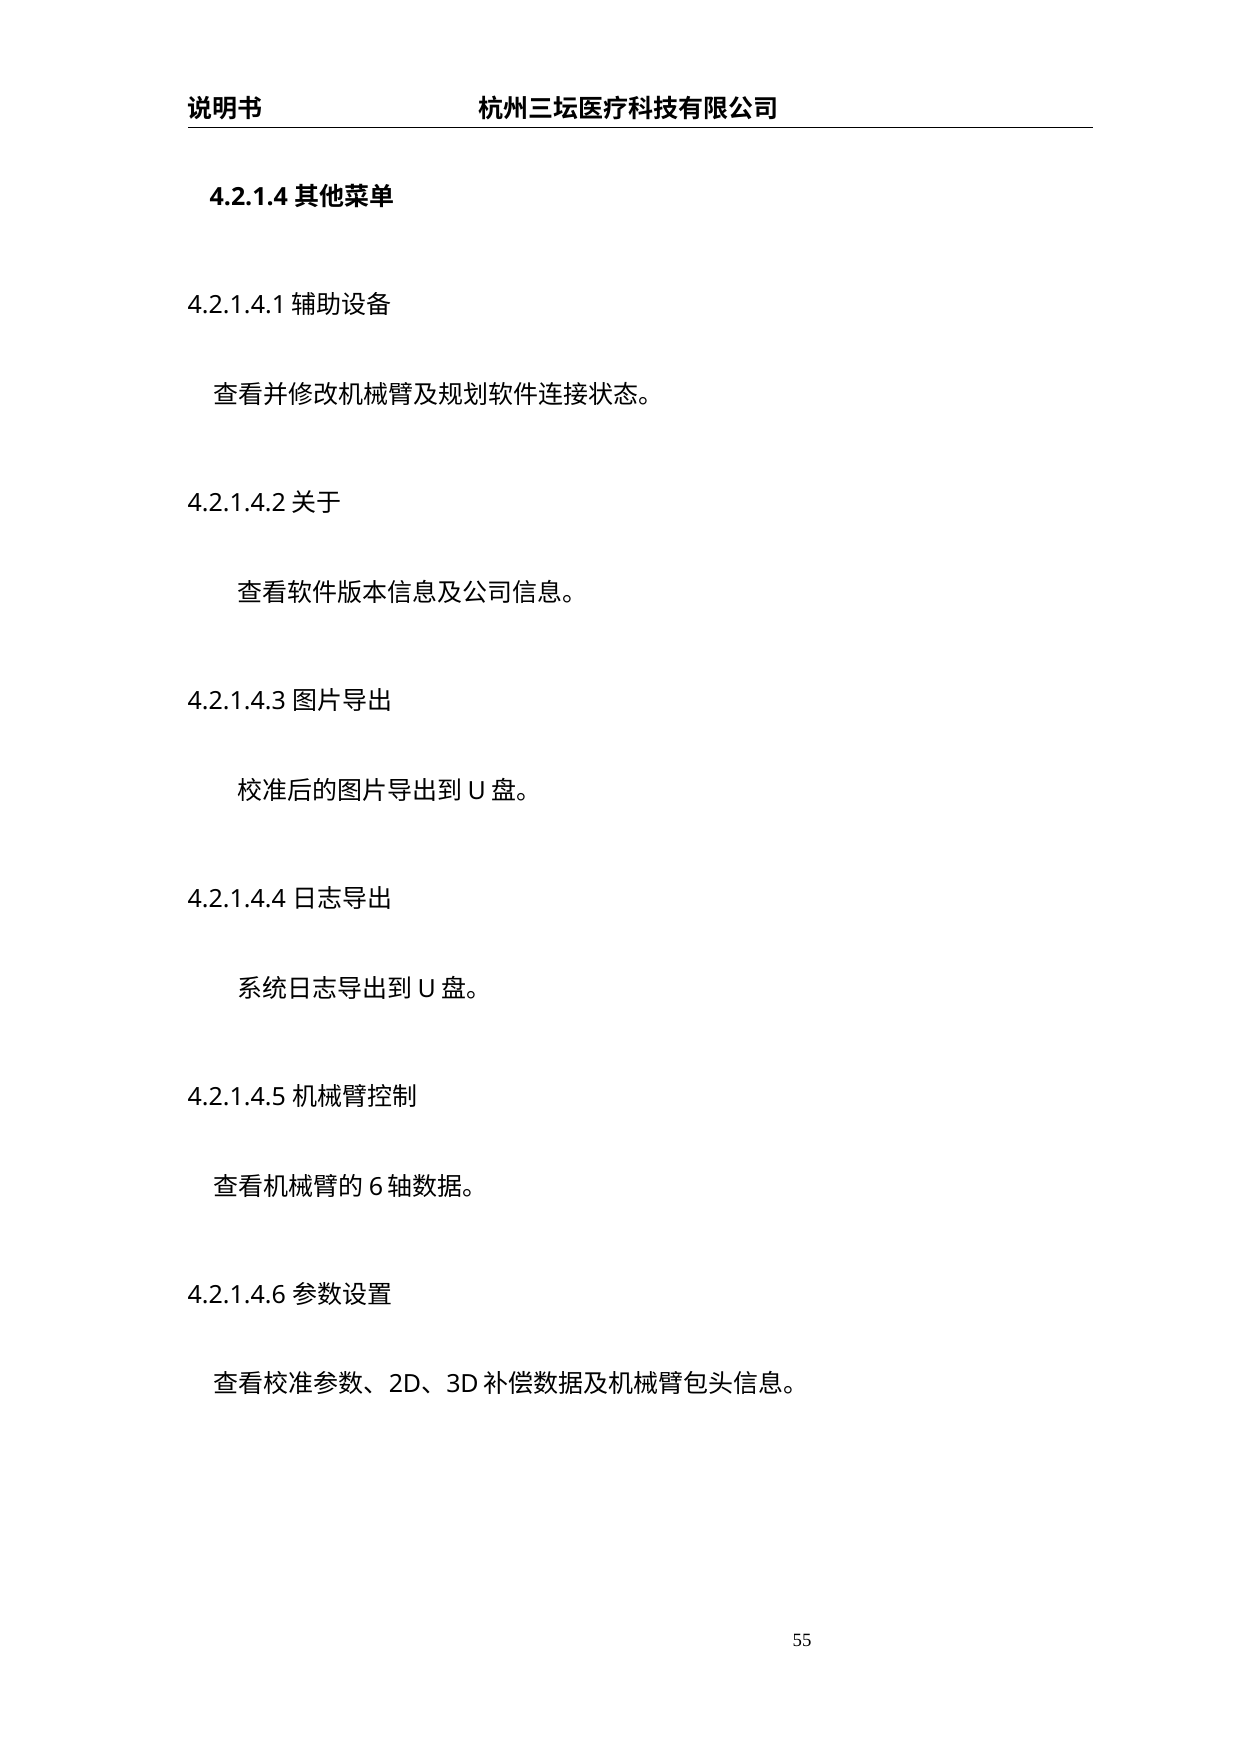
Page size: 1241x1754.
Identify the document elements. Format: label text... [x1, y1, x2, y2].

subtitle 4.2.1.4.5 机械臂控制 [187, 1062, 1093, 1127]
subtitle 4.2.1.4.2关于 [187, 468, 1093, 533]
subtitle 4.2.1.4.6 参数设置 [187, 1260, 1093, 1325]
text 查看并修改机械臂及规划软件连接状态。 [187, 360, 1093, 425]
text 系统日志导出到U盘。 [187, 954, 1093, 1019]
subtitle 4.2.1.4 其他菜单 [209, 162, 1071, 227]
subtitle 4.2.1.4.1辅助设备 [187, 270, 1093, 335]
text 校准后的图片导出到U盘。 [187, 756, 1093, 821]
subtitle 4.2.1.4.3 图片导出 [187, 666, 1093, 731]
text 查看软件版本信息及公司信息。 [187, 558, 1093, 623]
text 查看机械臂的6轴数据。 [187, 1152, 1093, 1217]
subtitle 4.2.1.4.4 日志导出 [187, 864, 1093, 929]
text 查看校准参数、2D、3D补偿数据及机械臂包头信息。 [187, 1349, 1093, 1414]
